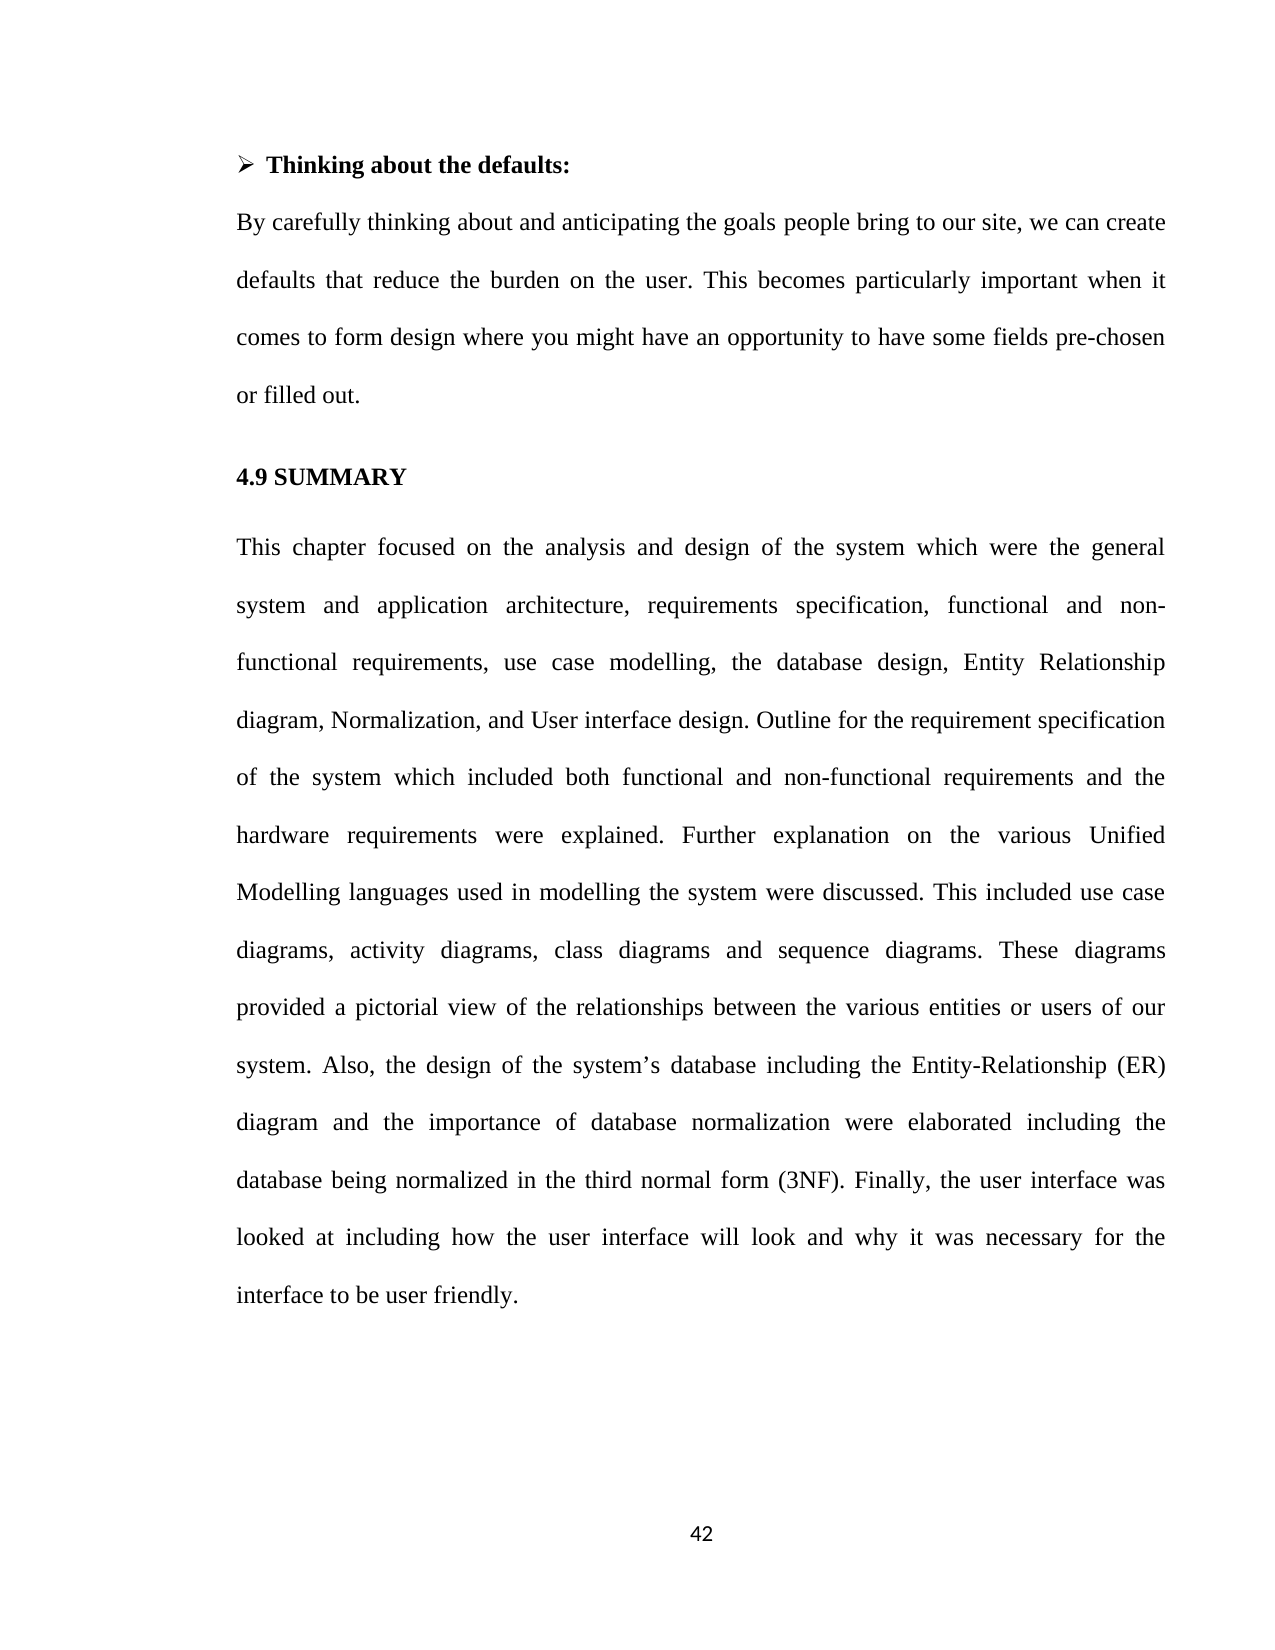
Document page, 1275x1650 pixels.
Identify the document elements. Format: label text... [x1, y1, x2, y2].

list By carefully thinking about and anticipating the goals people bring to our site, we can create defaults that reduce the burden on the user. This becomes particularly important when it comes to form design where you might have an opportunity to have some fields pre-chosen or filled out. [236, 207, 1167, 409]
text This chapter focused on the analysis and design of the system which were the general system and application architecture, requirements specification, functional and non-functional requirements, use case modelling, the database design, Entity Relationship diagram, Normalization, and User interface design. Outline for the requirement specification of the system which included both functional and non-functional requirements and the hardware requirements were explained. Further explanation on the various Unified Modelling languages used in modelling the system were discussed. This included use case diagrams, activity diagrams, class diagrams and sequence diagrams. These diagrams provided a pictorial view of the relationships between the various entities or users of our system. Also, the design of the system’s database including the Entity-Relationship (ER) diagram and the importance of database normalization were elaborated including the database being normalized in the third normal form (3NF). Finally, the user interface was looked at including how the user interface will look and why it was necessary for the interface to be user friendly. [236, 532, 1167, 1309]
subtitle 4.9 SUMMARY [236, 462, 1167, 491]
list Thinking about the defaults: [236, 150, 1167, 179]
